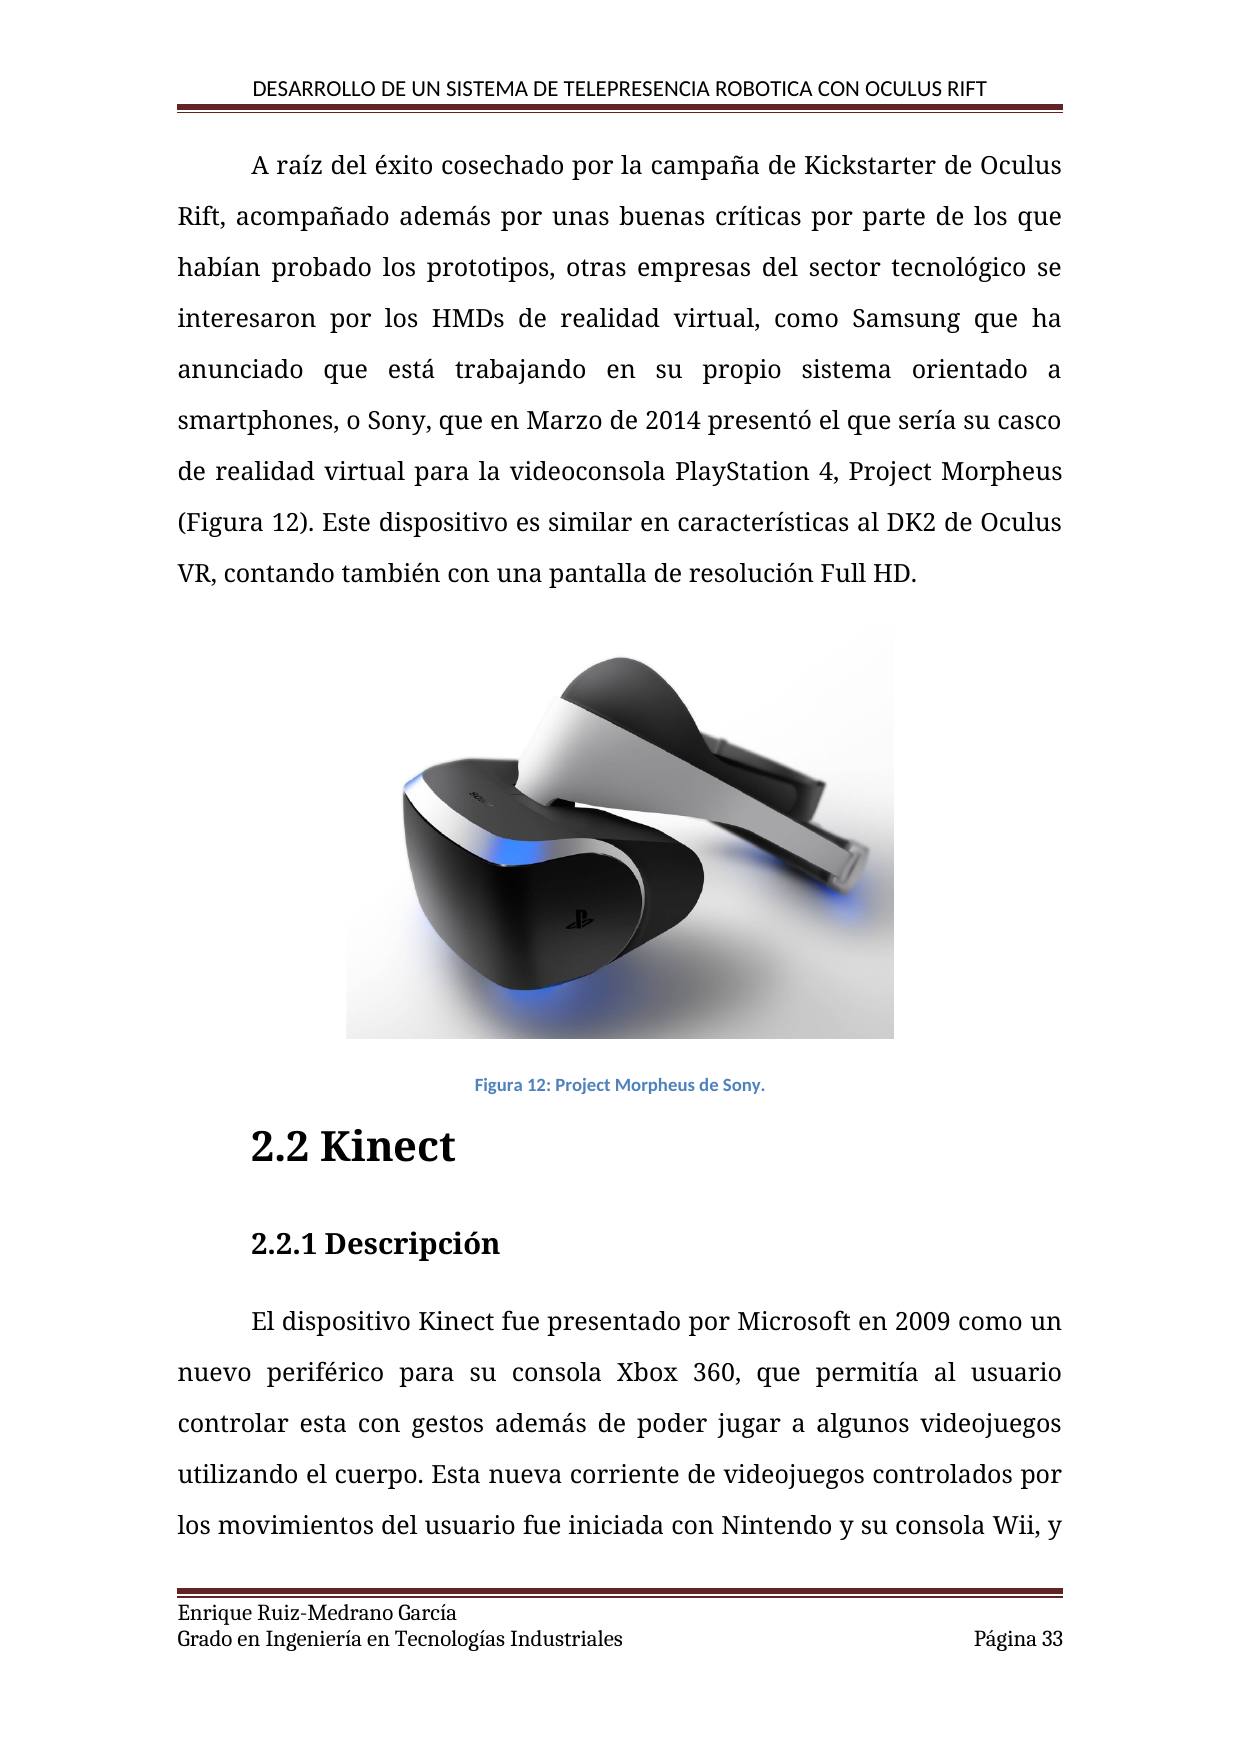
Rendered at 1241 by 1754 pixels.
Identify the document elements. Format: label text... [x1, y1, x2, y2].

text A raíz del éxito cosechado por la campaña de Kickstarter de Oculus Rift, acompañado además por unas buenas críticas por parte de los que habían probado los prototipos, otras empresas del sector tecnológico se interesaron por los HMDs de realidad virtual, como Samsung que ha anunciado que está trabajando en su propio sistema orientado a smartphones, o Sony, que en Marzo de 2014 presentó el que sería su casco de realidad virtual para la videoconsola PlayStation 4, Project Morpheus (Figura 12). Este dispositivo es similar en características al DK2 de Oculus VR, contando también con una pantalla de resolución Full HD. [177, 148, 1063, 590]
text 2.2.1 Descripción [177, 1223, 1063, 1263]
picture [346, 627, 894, 1039]
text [177, 1303, 1063, 1542]
text 2.2 Kinect [177, 1117, 1063, 1174]
